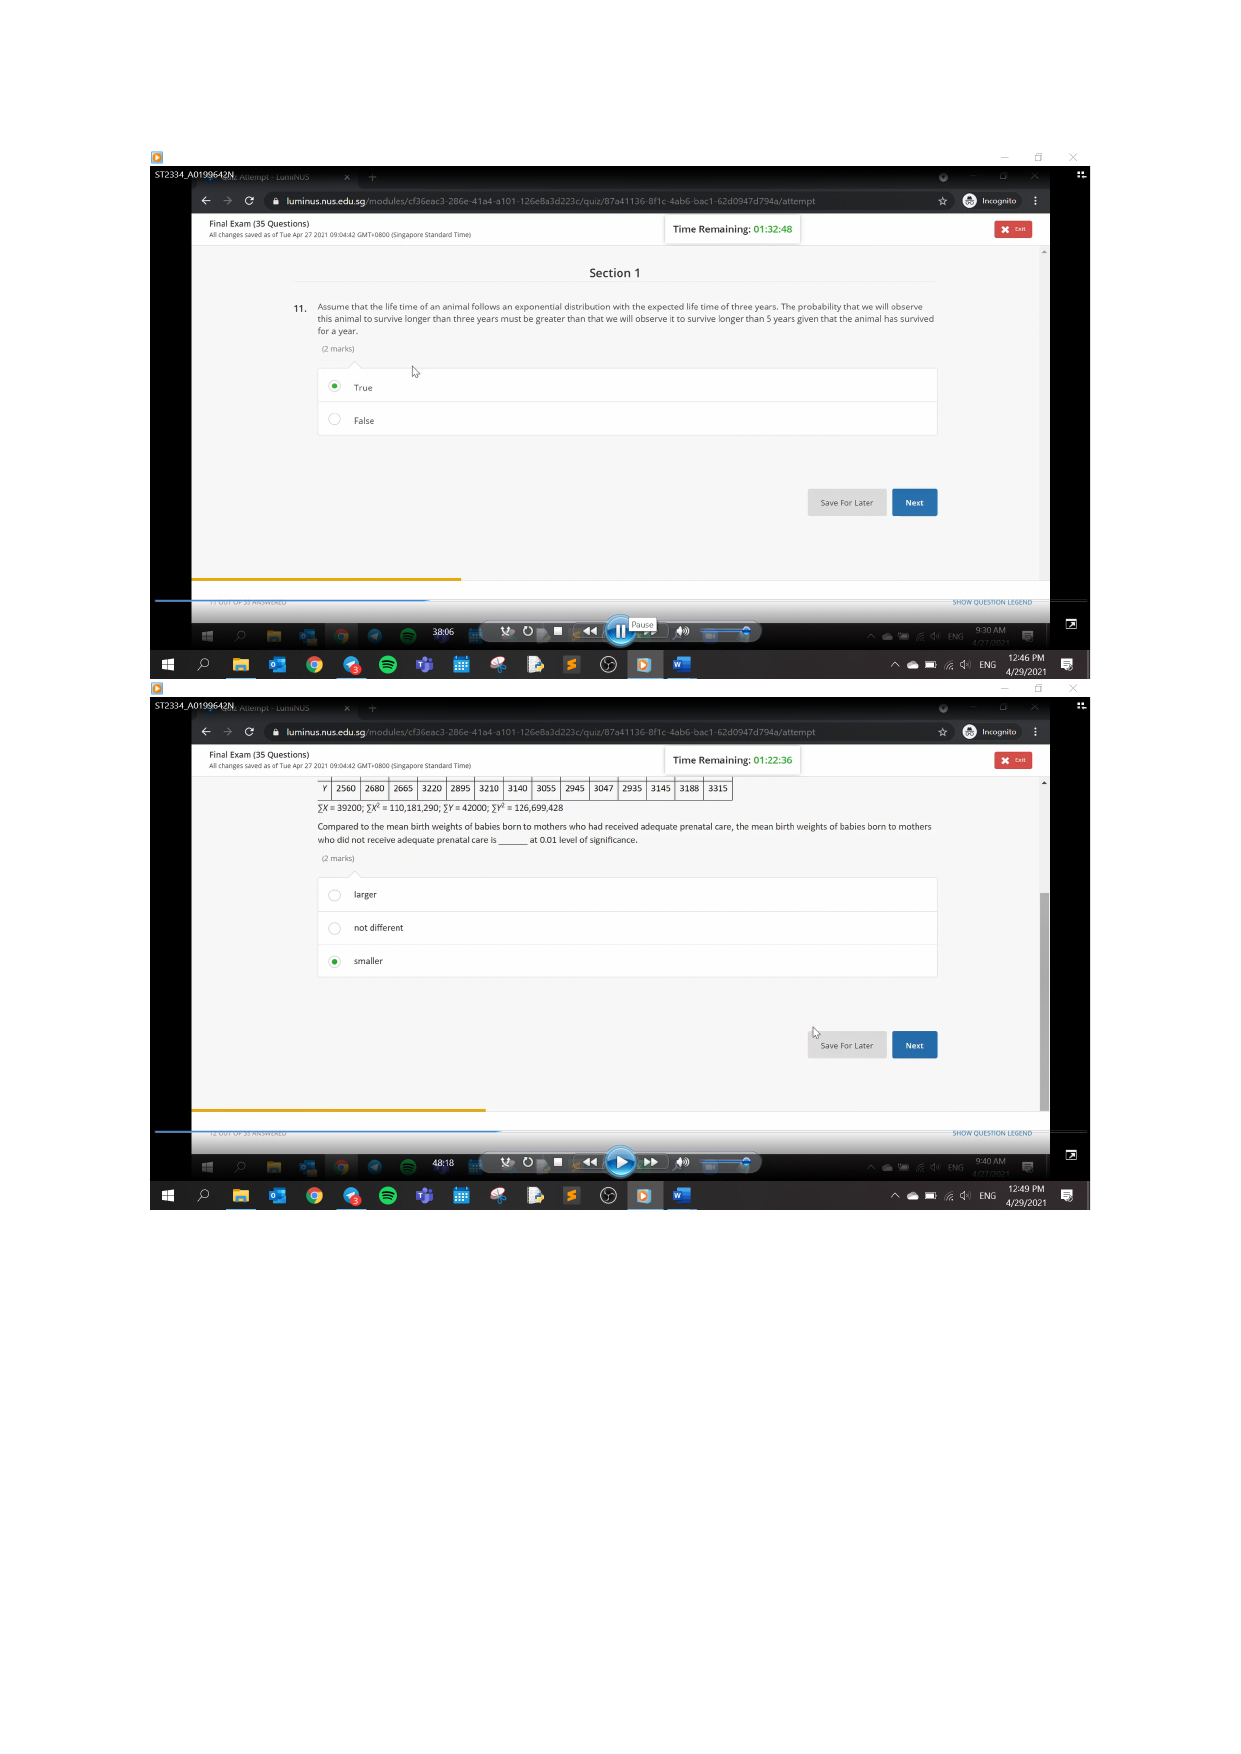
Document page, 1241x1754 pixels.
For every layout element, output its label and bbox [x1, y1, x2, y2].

picture [150, 150, 1091, 679]
picture [150, 681, 1091, 1210]
